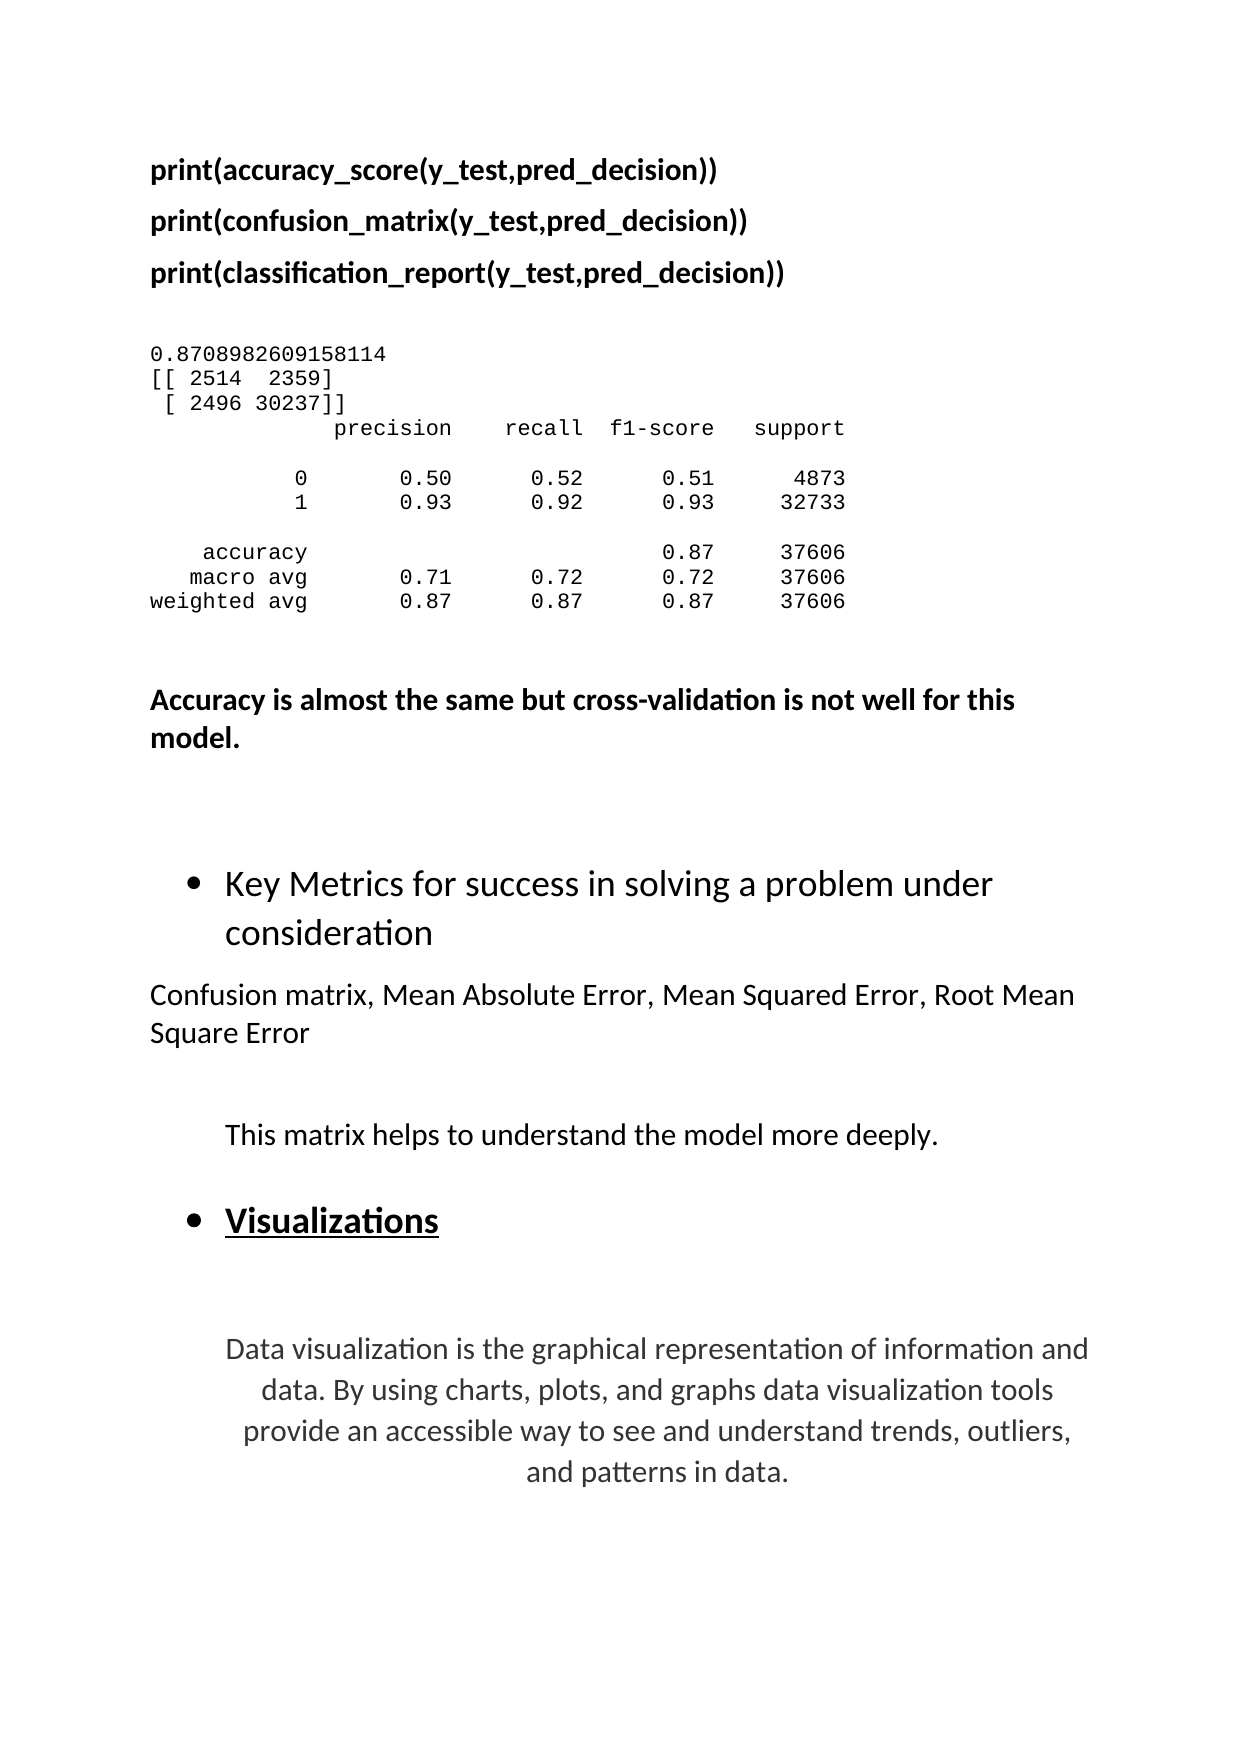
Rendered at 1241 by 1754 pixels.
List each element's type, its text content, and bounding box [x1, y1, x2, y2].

list Key Metrics for success in solving a problem under consideration [187, 860, 1090, 955]
text weighted avg 0.87 0.87 0.87 37606 [150, 591, 1090, 616]
subtitle Accuracy is almost the same but cross-validation is not well for this model. [150, 681, 1090, 757]
text Confusion matrix, Mean Absolute Error, Mean Squared Error, Root Mean Square Error [150, 976, 1090, 1052]
subtitle print(accuracy_score(y_test,pred_decision)) [150, 150, 1090, 188]
list This matrix helps to understand the model more deeply. [225, 1115, 1090, 1153]
text macro avg 0.71 0.72 0.72 37606 [150, 566, 1090, 591]
subtitle print(confusion_matrix(y_test,pred_decision)) [150, 202, 1090, 240]
text 1 0.93 0.92 0.93 32733 [150, 492, 1090, 516]
list Visualizations [187, 1197, 1090, 1243]
text [[ 2514 2359] [150, 368, 1090, 392]
list Data visualization is the graphical representation of information and data. By using charts, plots, and graphs data visualization tools provide an accessible way to see and understand trends, outliers, and patterns in data. [225, 1329, 1090, 1490]
text 0 0.50 0.52 0.51 4873 [150, 467, 1090, 492]
text accuracy 0.87 37606 [150, 541, 1090, 566]
text 0.8708982609158114 [150, 343, 1090, 368]
subtitle print(classification_report(y_test,pred_decision)) [150, 253, 1090, 291]
text precision recall f1-score support [150, 417, 1090, 442]
text [ 2496 30237]] [150, 392, 1090, 417]
